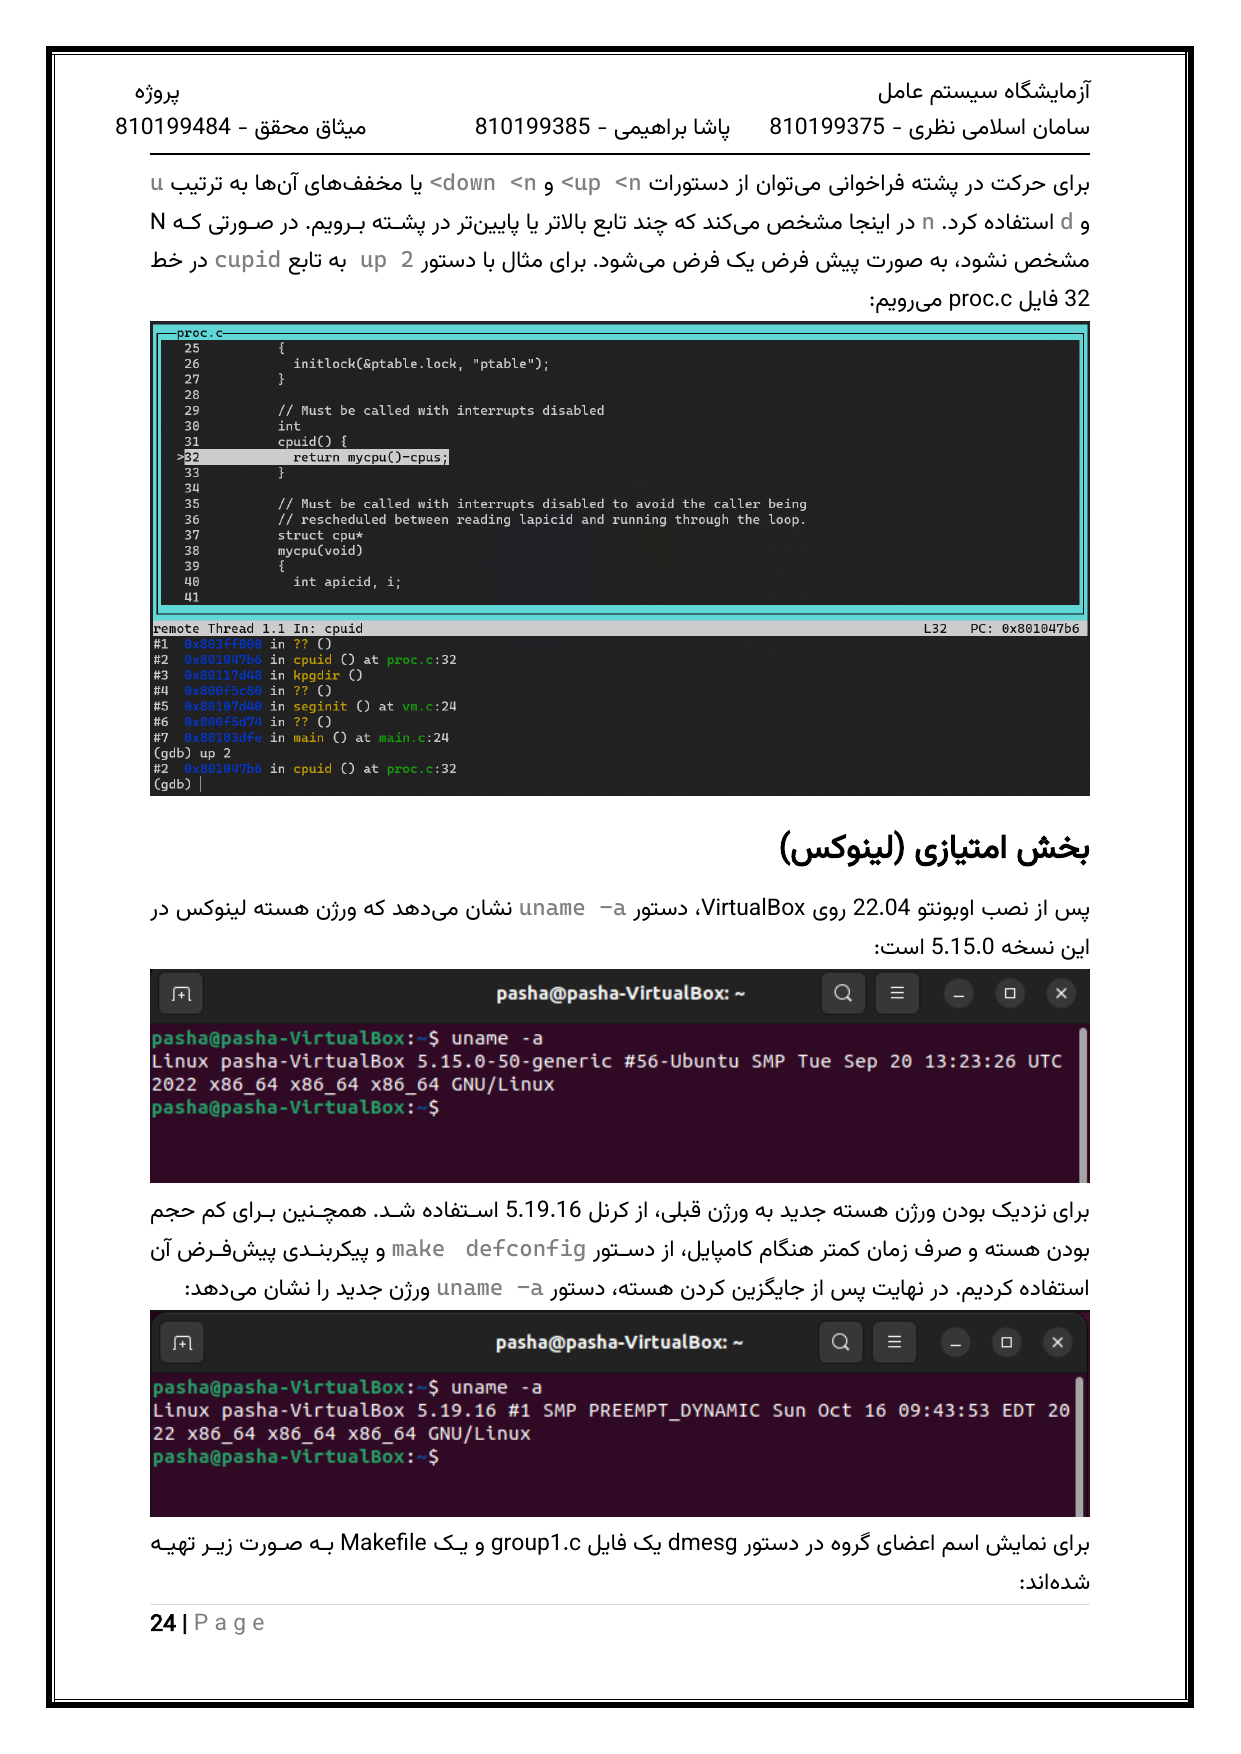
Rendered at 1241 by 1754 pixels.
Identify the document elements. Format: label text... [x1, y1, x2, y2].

text پس از نصب اوبونتو 22.04 روی VirtualBox، دستور uname -a نشان می‌دهد که ورژن هسته لینوکس در این نسخه 5.15.0 است: [150, 892, 1090, 967]
picture [150, 969, 1090, 1183]
subtitle بخش امتیازی (لینوکس) [150, 823, 1090, 875]
picture [150, 321, 1090, 796]
text برای نزدیک بودن ورژن هسته جدید به ورژن قبلی، از کرنل 5.19.16 استفاده شد. همچنین برای کم حجم بودن هسته و صرف زمان کمتر هنگام کامپایل، از دستور make defconfig و پیکربندی پیش‌فرض آن استفاده کردیم. در نهایت پس از جایگزین کردن هسته، دستور uname -a ورژن جدید را نشان می‌دهد: [150, 1194, 1090, 1307]
text برای نمایش اسم اعضای گروه در دستور dmesg یک فایل group1.c و یک Makefile به صورت زیر تهیه شده‌اند: [150, 1527, 1090, 1602]
text برای حرکت در پشته فراخوانی می‌توان از دستورات up <n> و down <n> یا مخفف‌های آن‌ها به ترتیب u و d استفاده کرد. n در اینجا مشخص می‌کند که چند تابع بالاتر یا پایین‌تر در پشته برویم. در صورتی که N مشخص نشود، به صورت پیش فرض یک فرض می‌شود. برای مثال با دستور up 2 به تابع cupid در خط 32 فایل proc.c می‌رویم: [150, 167, 1090, 319]
picture [150, 1310, 1090, 1517]
